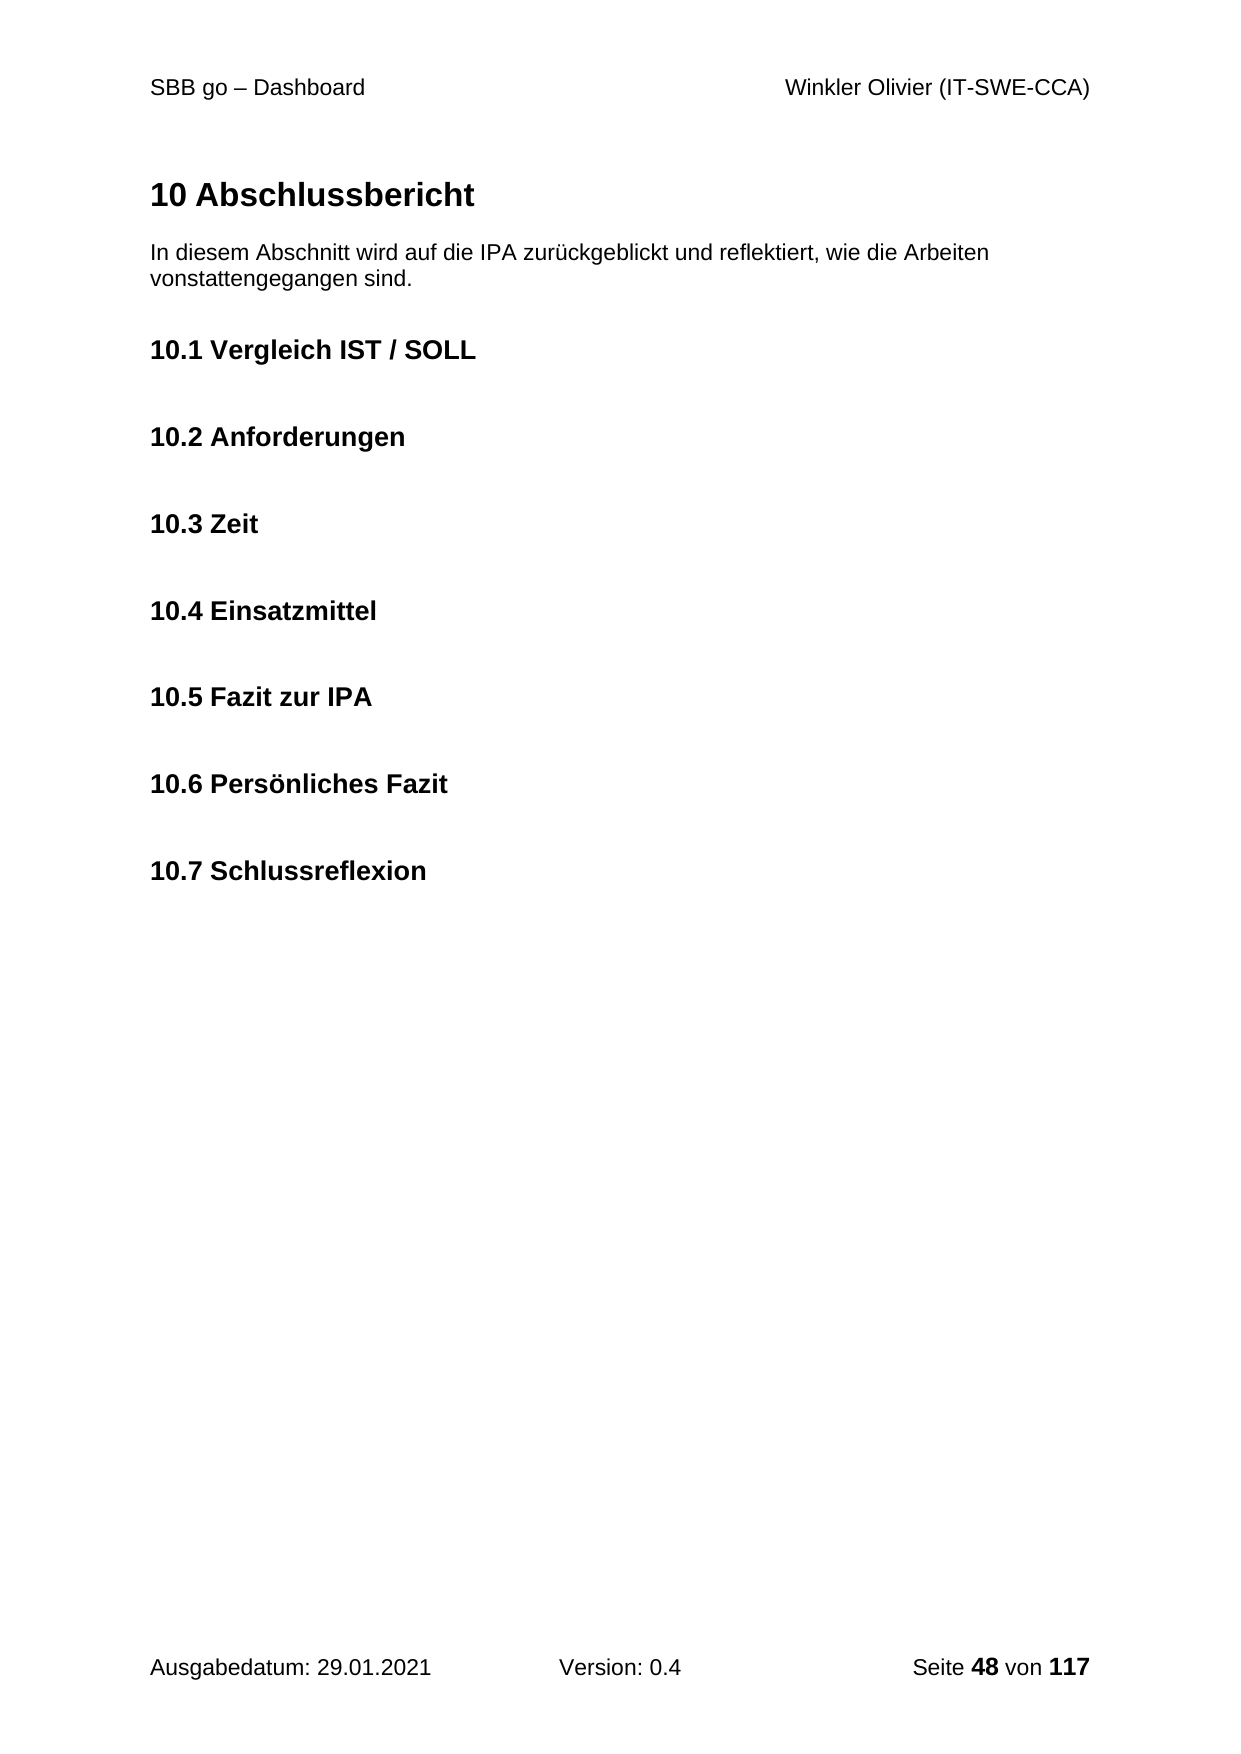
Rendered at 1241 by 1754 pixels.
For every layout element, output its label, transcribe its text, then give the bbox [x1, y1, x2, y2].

subtitle Fazit zur IPA [150, 681, 1090, 712]
text In diesem Abschnitt wird auf die IPA zurückgeblickt und reflektiert, wie die Arbeiten vonstattengegangen sind. [150, 238, 1090, 291]
subtitle Persönliches Fazit [150, 768, 1090, 799]
subtitle Anforderungen [150, 421, 1090, 452]
subtitle Einsatzmittel [150, 594, 1090, 626]
subtitle Schlussreflexion [150, 855, 1090, 886]
subtitle Zeit [150, 508, 1090, 539]
subtitle Vergleich IST / SOLL [150, 334, 1090, 365]
subtitle Abschlussbericht [150, 175, 1090, 213]
